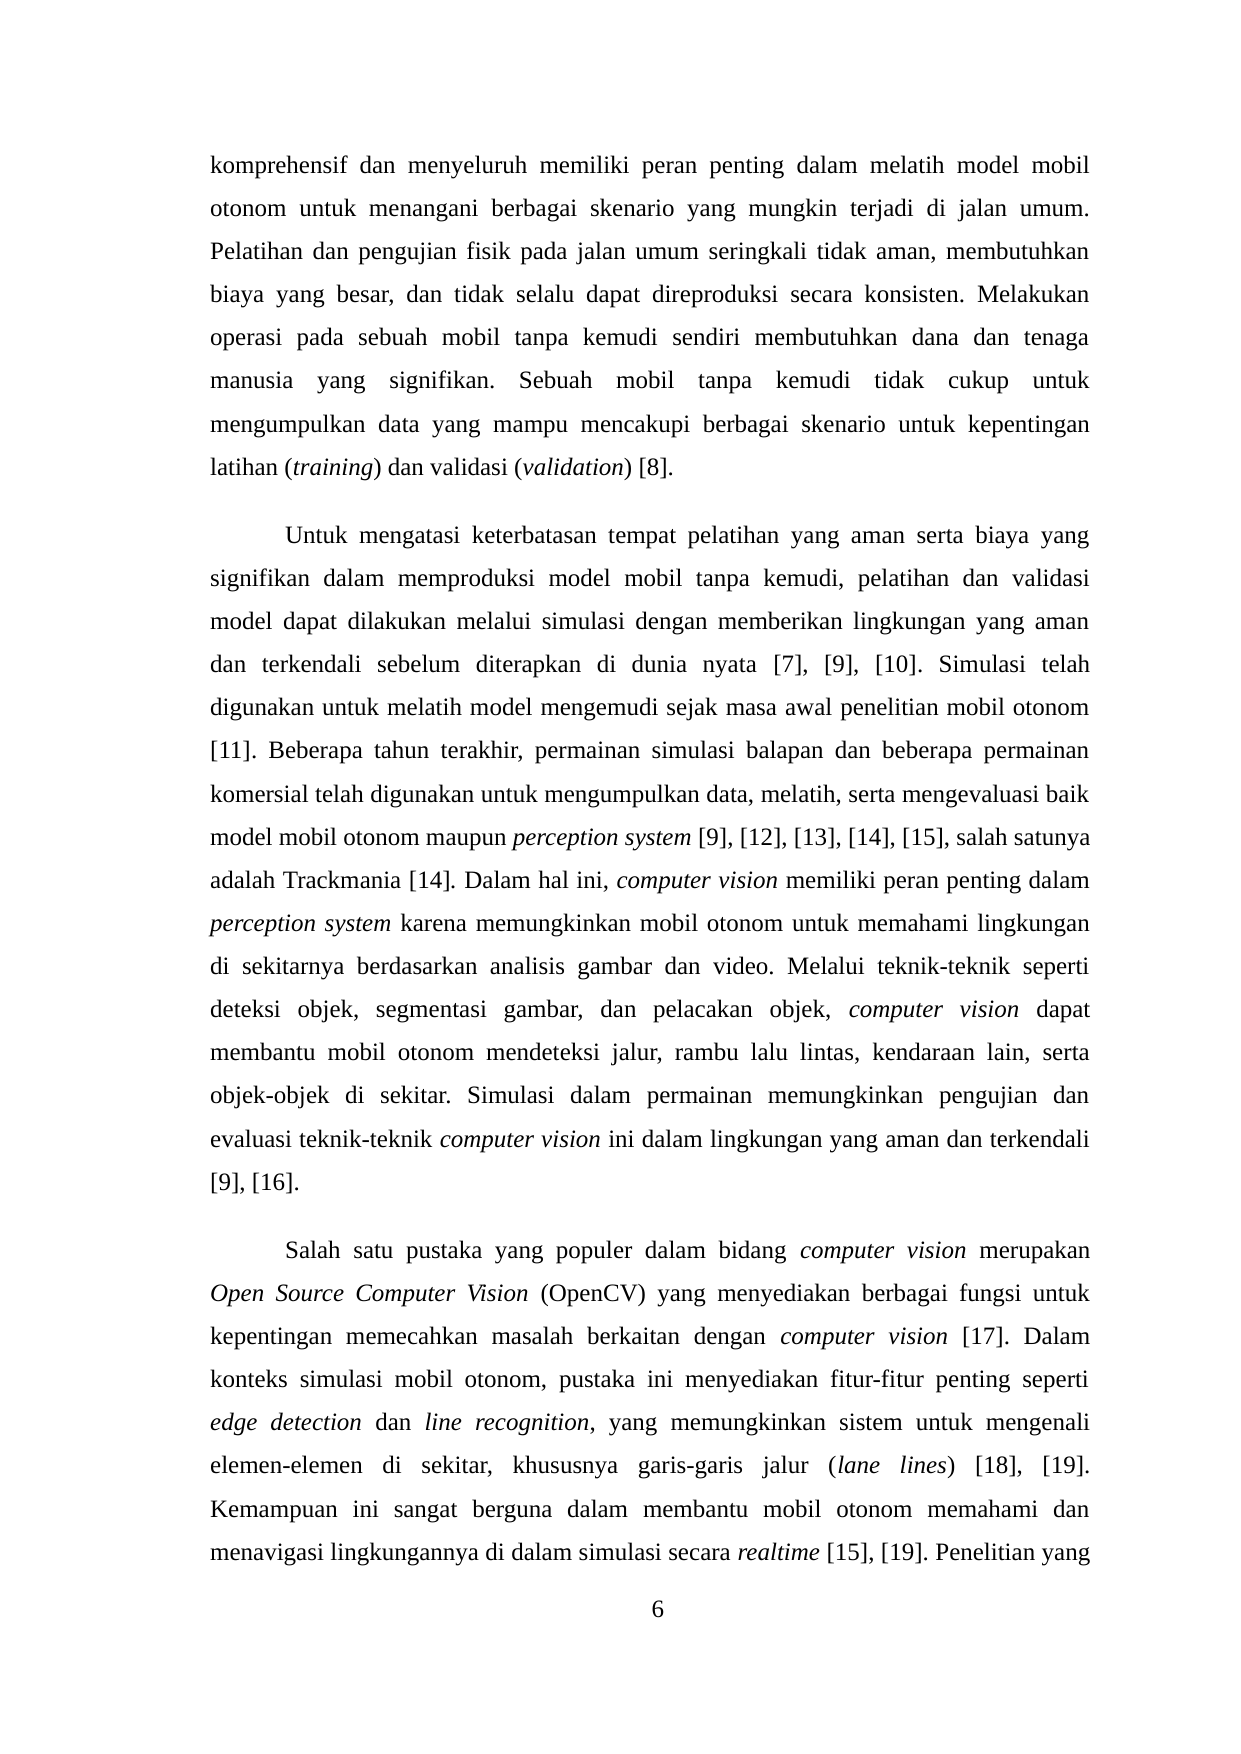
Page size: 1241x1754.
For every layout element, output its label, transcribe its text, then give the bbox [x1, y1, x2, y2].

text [210, 150, 1090, 481]
text Untuk mengatasi keterbatasan tempat pelatihan yang aman serta biaya yang signifikan dalam memproduksi model mobil tanpa kemudi, pelatihan dan validasi model dapat dilakukan melalui simulasi dengan memberikan lingkungan yang aman dan terkendali sebelum diterapkan di dunia nyata . Simulasi telah digunakan untuk melatih model mengemudi sejak masa awal penelitian mobil otonom . Beberapa tahun terakhir, permainan simulasi balapan dan beberapa permainan komersial telah digunakan untuk mengumpulkan data, melatih, serta mengevaluasi baik model mobil otonom maupun perception system , salah satunya adalah Trackmania . Dalam hal ini, computer vision memiliki peran penting dalam perception system karena memungkinkan mobil otonom untuk memahami lingkungan di sekitarnya berdasarkan analisis gambar dan video. Melalui teknik-teknik seperti deteksi objek, segmentasi gambar, dan pelacakan objek, computer vision dapat membantu mobil otonom mendeteksi jalur, rambu lalu lintas, kendaraan lain, serta objek-objek di sekitar. Simulasi dalam permainan memungkinkan pengujian dan evaluasi teknik-teknik computer vision ini dalam lingkungan yang aman dan terkendali . [210, 520, 1090, 1196]
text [210, 1235, 1090, 1566]
